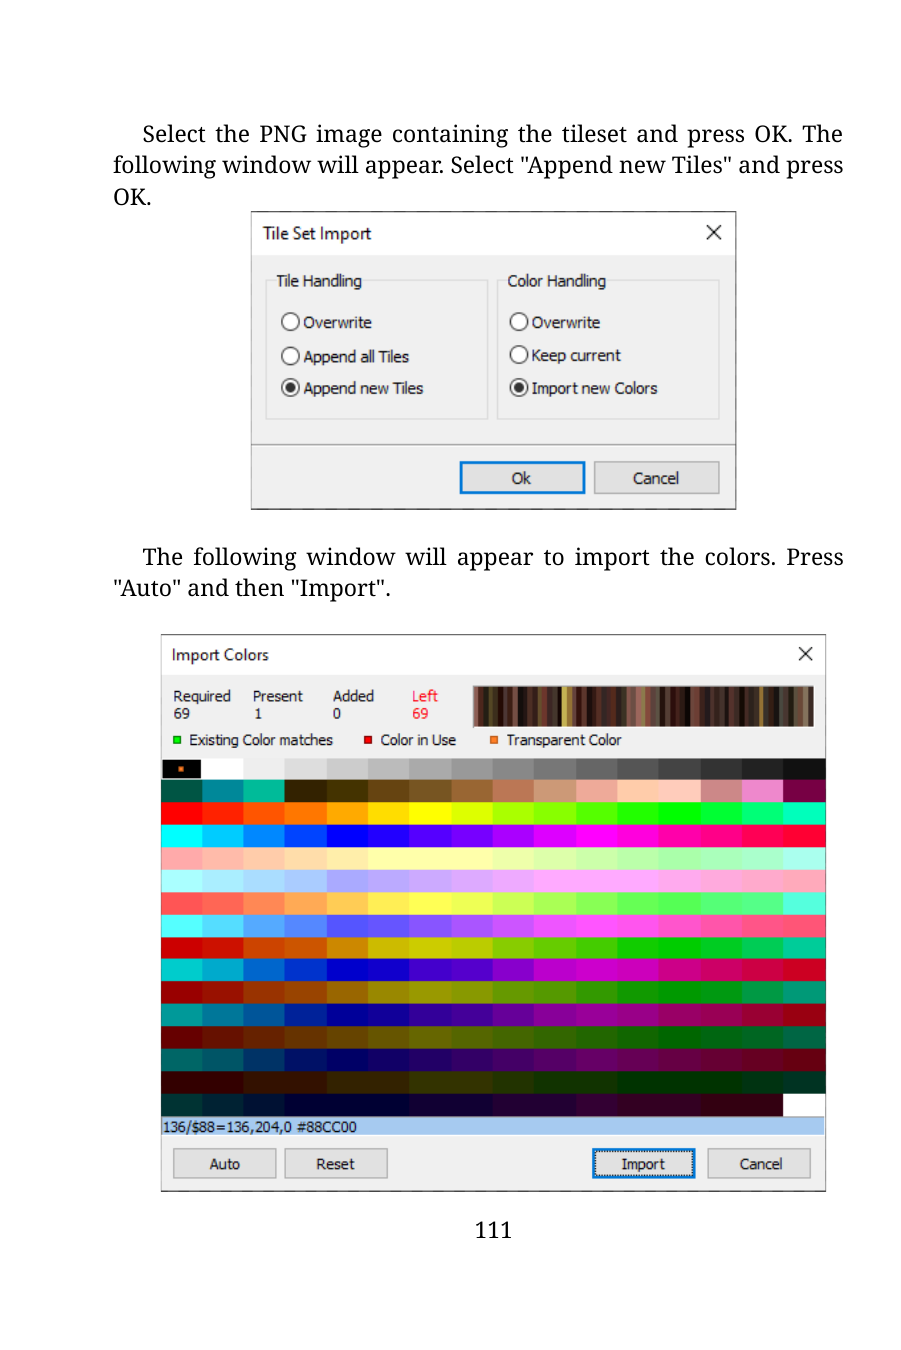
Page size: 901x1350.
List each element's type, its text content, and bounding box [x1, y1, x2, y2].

text Select the PNG image containing the tileset and press OK. The following window will appear. Select "Append new Tiles" and press OK. [113, 118, 844, 212]
text The following window will appear to import the colors. Press "Auto" and then "Import". [113, 541, 844, 603]
picture [160, 634, 827, 1192]
picture [250, 211, 737, 510]
